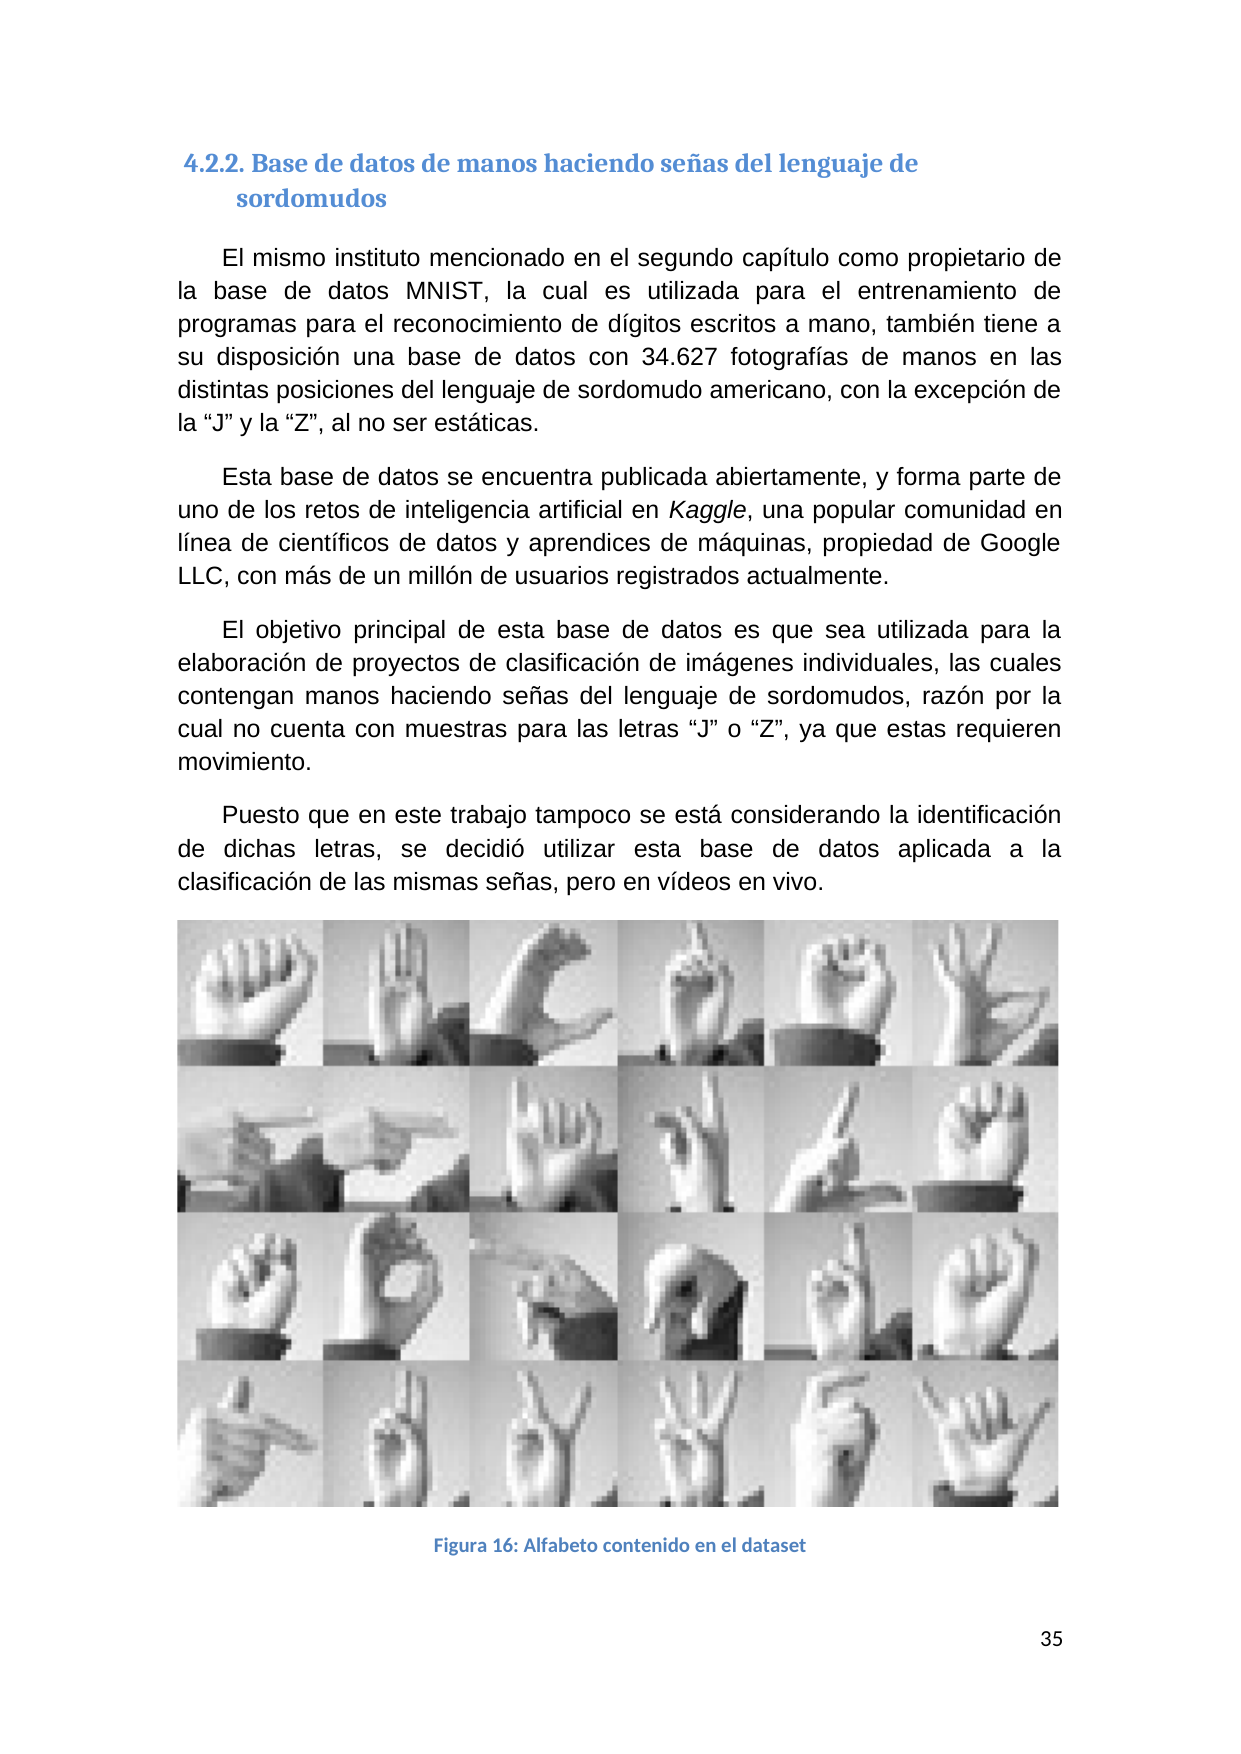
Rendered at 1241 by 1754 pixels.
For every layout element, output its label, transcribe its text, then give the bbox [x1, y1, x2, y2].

text Esta base de datos se encuentra publicada abiertamente, y forma parte de uno de los retos de inteligencia artificial en Kaggle, una popular comunidad en línea de científicos de datos y aprendices de máquinas, propiedad de Google LLC, con más de un millón de usuarios registrados actualmente. [177, 462, 1063, 589]
text El objetivo principal de esta base de datos es que sea utilizada para la elaboración de proyectos de clasificación de imágenes individuales, las cuales contengan manos haciendo señas del lenguaje de sordomudos, razón por la cual no cuenta con muestras para las letras “J” o “Z”, ya que estas requieren movimiento. [177, 614, 1063, 775]
text Figura 16: Alfabeto contenido en el dataset [177, 1532, 1063, 1557]
subtitle Base de datos de manos haciendo señas del lenguaje de sordomudos [184, 148, 1063, 214]
text El mismo instituto mencionado en el segundo capítulo como propietario de la base de datos MNIST, la cual es utilizada para el entrenamiento de programas para el reconocimiento de dígitos escritos a mano, también tiene a su disposición una base de datos con 34.627 fotografías de manos en las distintas posiciones del lenguaje de sordomudo americano, con la excepción de la “J” y la “Z”, al no ser estáticas. [177, 243, 1063, 437]
picture [177, 920, 1059, 1507]
text Puesto que en este trabajo tampoco se está considerando la identificación de dichas letras, se decidió utilizar esta base de datos aplicada a la clasificación de las mismas señas, pero en vídeos en vivo. [177, 801, 1063, 895]
